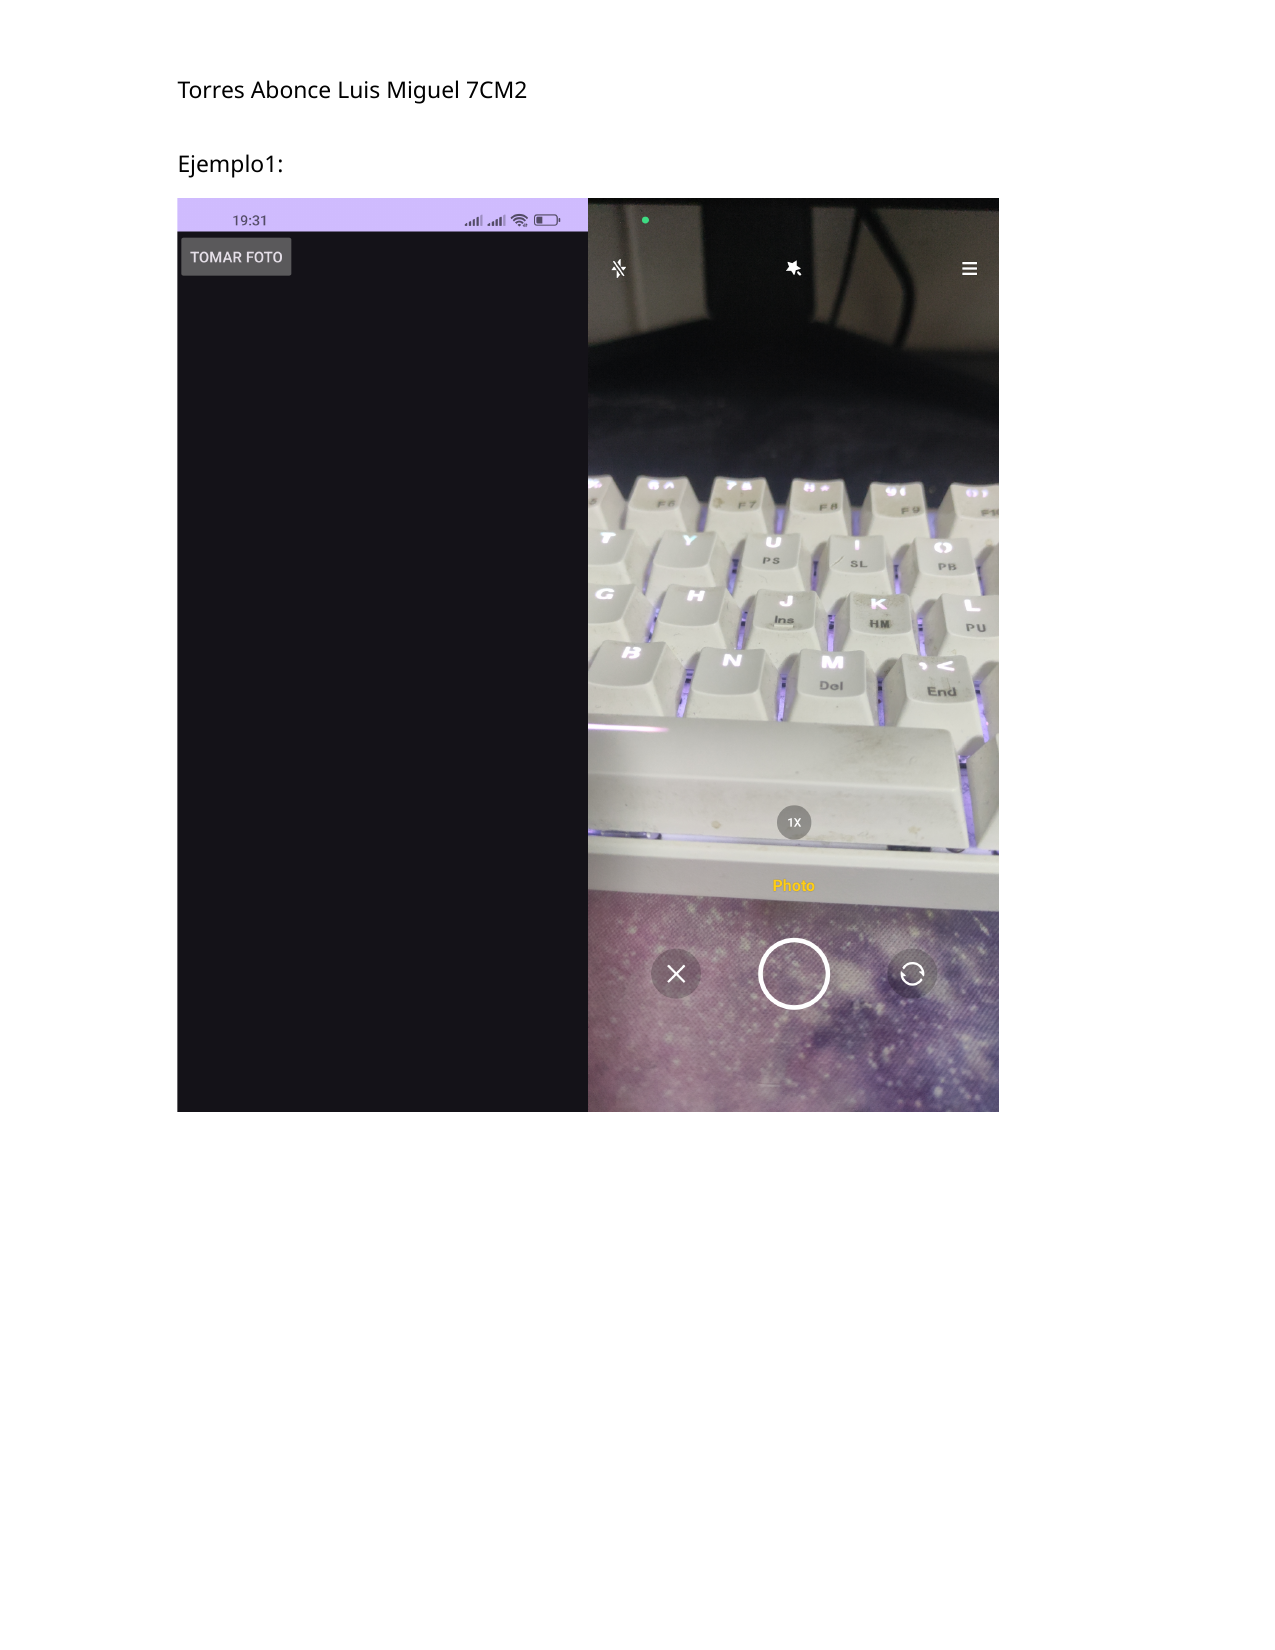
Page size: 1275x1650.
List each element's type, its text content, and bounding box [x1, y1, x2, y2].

text Ejemplo1: [177, 148, 1098, 179]
picture [177, 198, 999, 1112]
